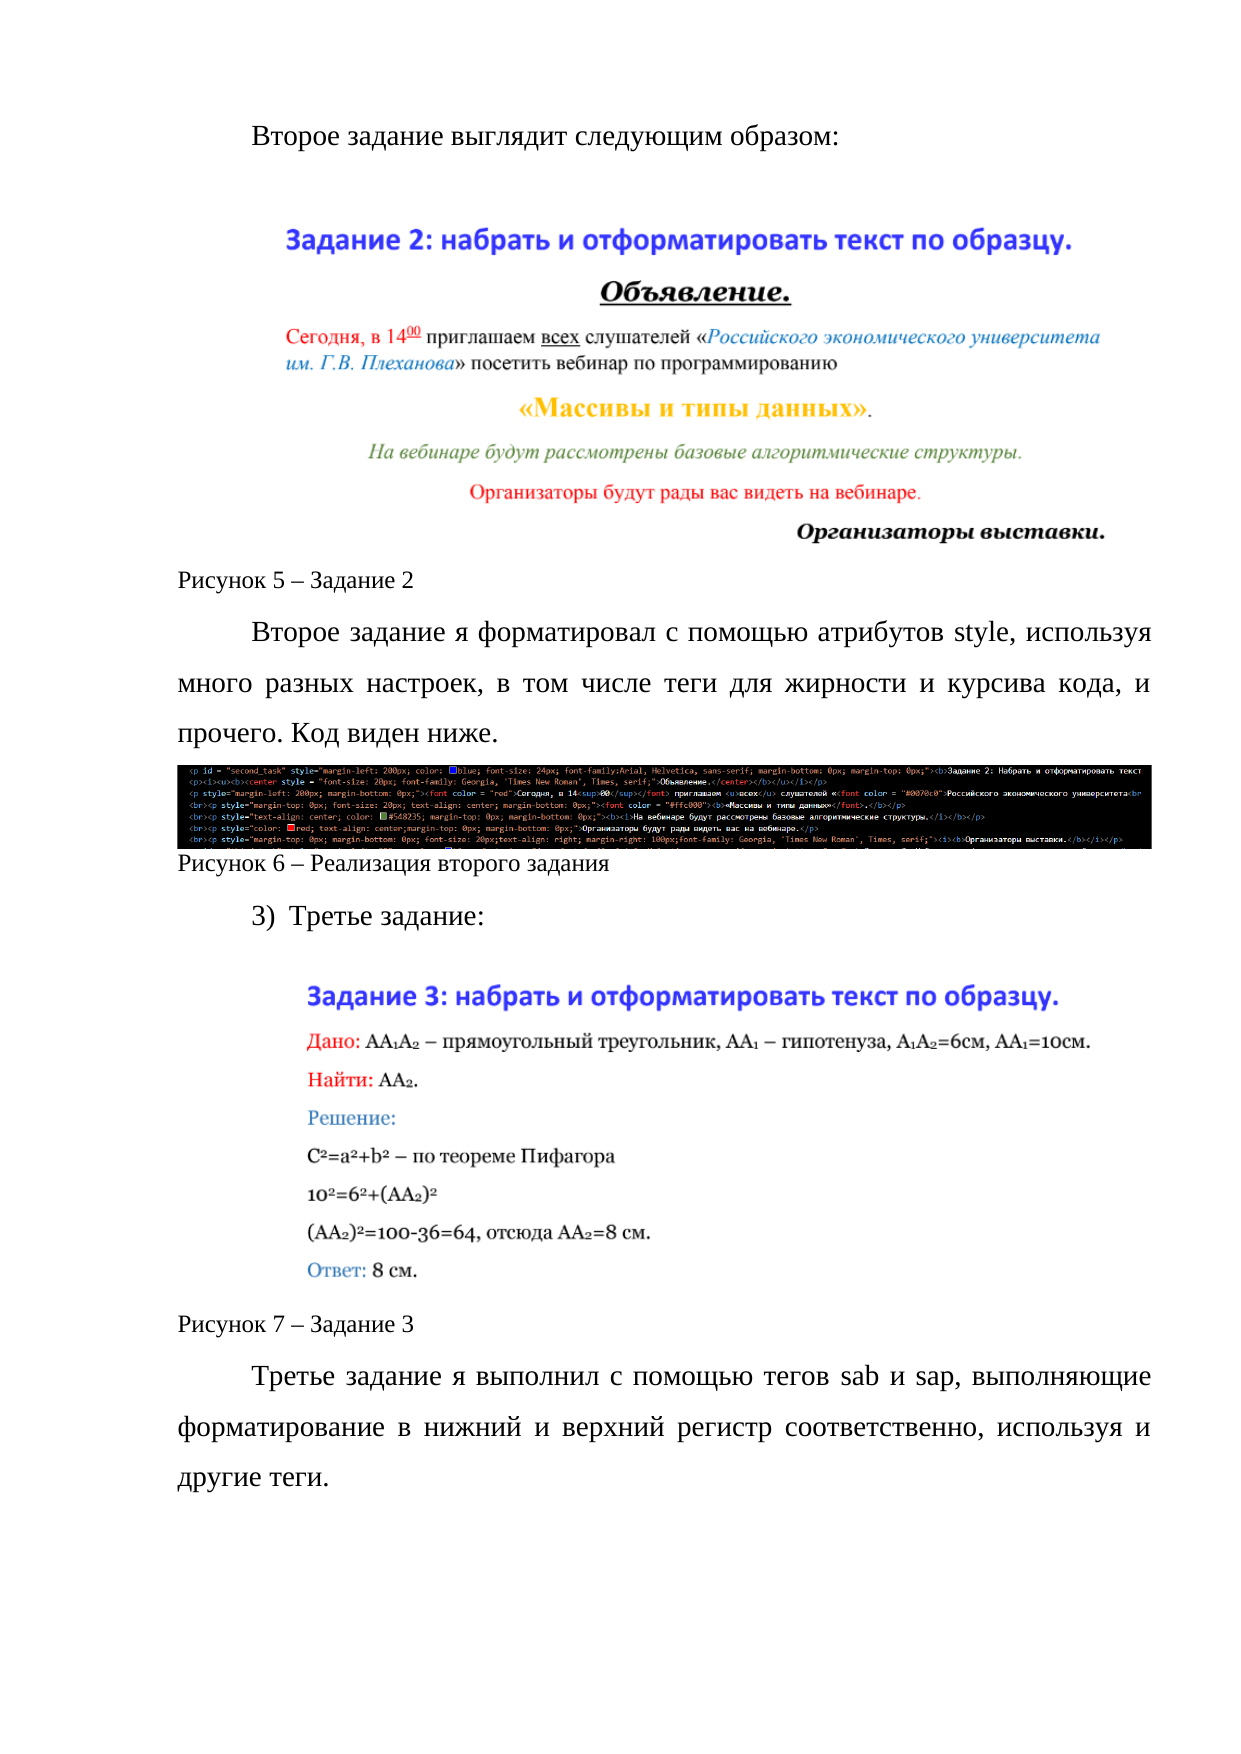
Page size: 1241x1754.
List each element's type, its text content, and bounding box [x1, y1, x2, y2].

text Рисунок 6 – Реализация второго задания [177, 849, 1152, 877]
picture [177, 168, 1152, 565]
text Второе задание я форматировал с помощью атрибутов style, используя много разных настроек, в том числе теги для жирности и курсива кода, и прочего. Код виден ниже. [177, 614, 1152, 749]
text Второе задание выглядит следующим образом: [177, 118, 1152, 152]
text Третье задание я выполнил с помощью тегов sab и sap, выполняющие форматирование в нижний и верхний регистр соответственно, используя и другие теги. [177, 1358, 1152, 1493]
text Рисунок 5 – Задание 2 [177, 565, 1152, 594]
list Третье задание: [251, 898, 1152, 932]
picture [177, 948, 1152, 1309]
picture [177, 765, 1152, 849]
text Рисунок 7 – Задание 3 [177, 1309, 1152, 1338]
